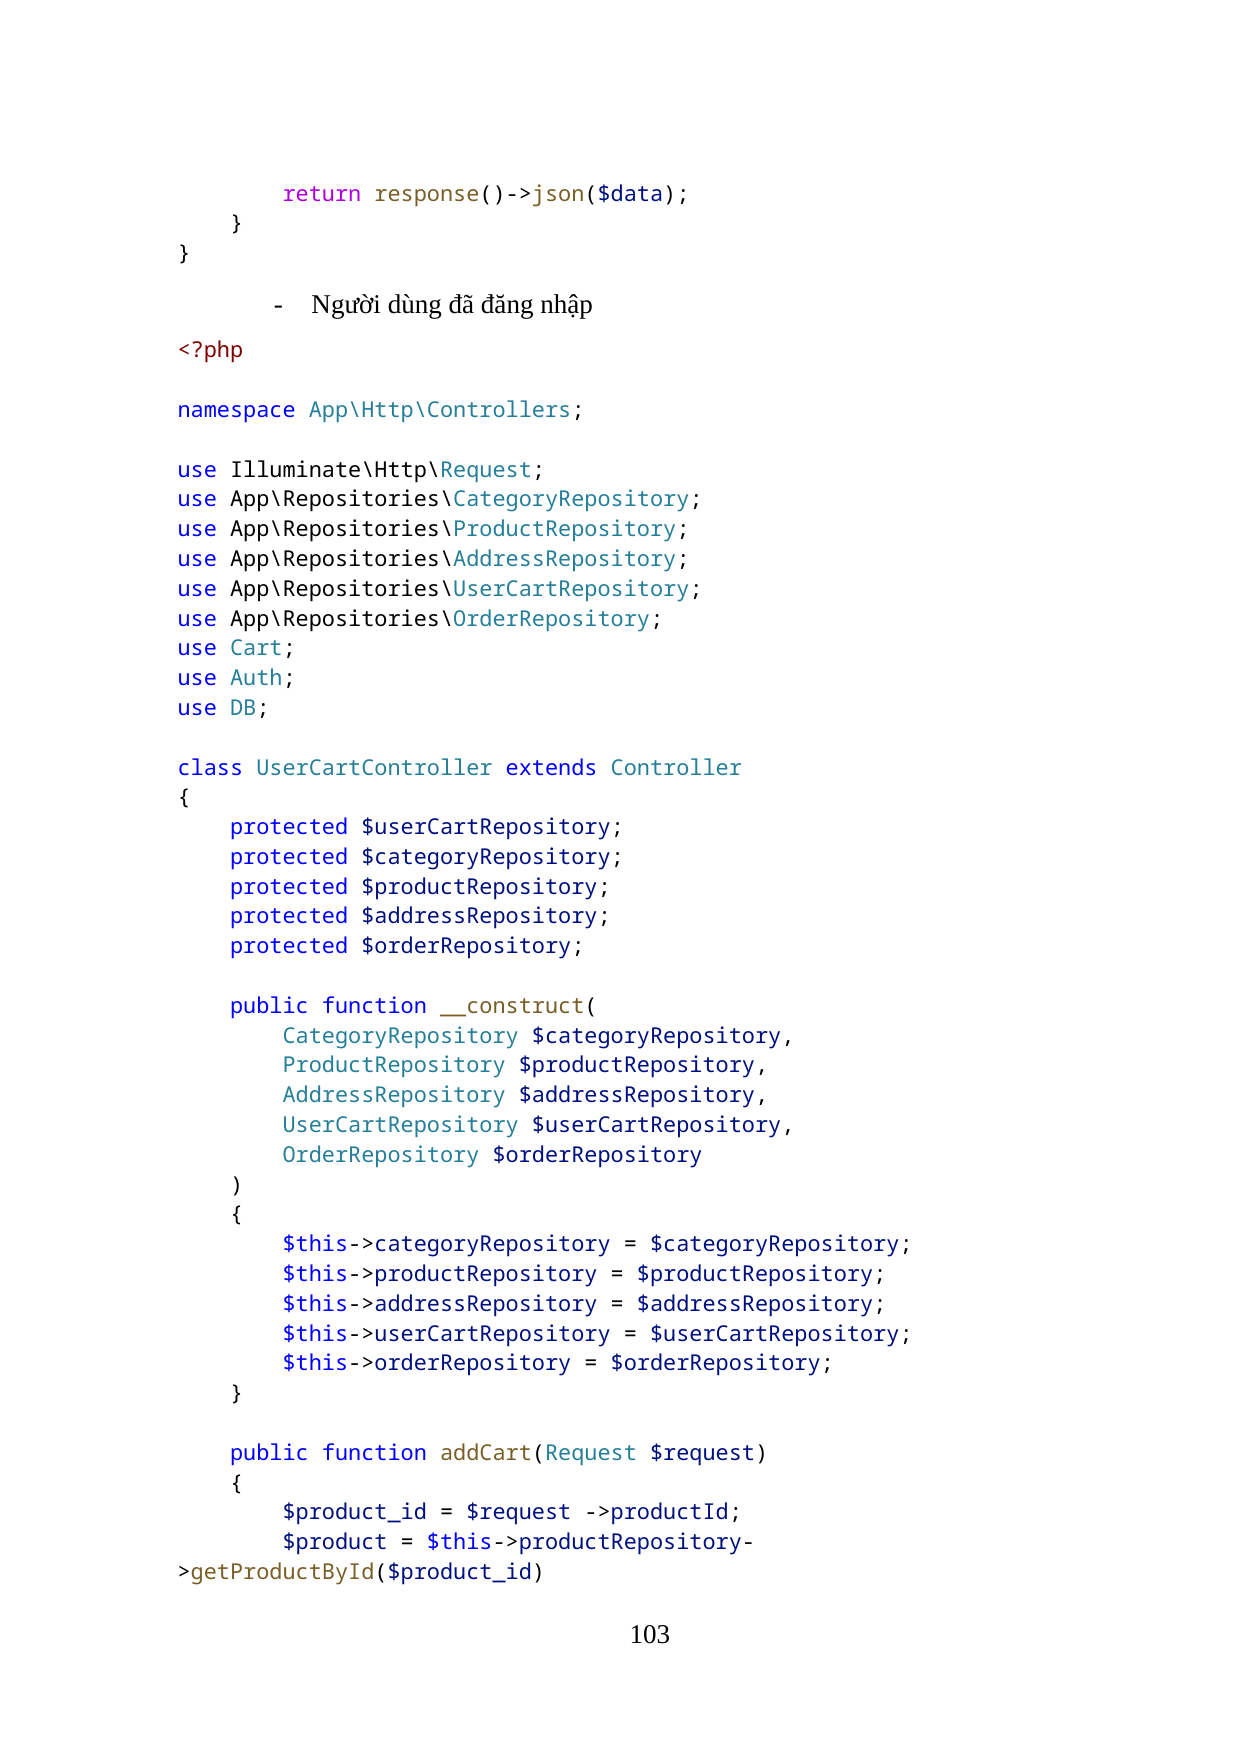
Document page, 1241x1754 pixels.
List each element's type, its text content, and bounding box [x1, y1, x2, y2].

text use App\Repositories\AddressRepository; [177, 543, 1122, 573]
text use App\Repositories\ProductRepository; [177, 513, 1122, 543]
text $product = $this->productRepository->getProductById($product_id) [177, 1526, 1122, 1586]
text { [177, 1198, 1122, 1228]
text $this->userCartRepository = $userCartRepository; [177, 1317, 1122, 1347]
text protected $userCartRepository; [177, 811, 1122, 841]
text { [177, 781, 1122, 811]
text protected $addressRepository; [177, 900, 1122, 930]
text $product_id = $request ->productId; [177, 1496, 1122, 1526]
text use App\Repositories\CategoryRepository; [177, 483, 1122, 513]
text ) [177, 1168, 1122, 1198]
text $this->categoryRepository = $categoryRepository; [177, 1228, 1122, 1258]
text public function addCart(Request $request) [177, 1437, 1122, 1466]
text public function __construct( [177, 990, 1122, 1019]
text use DB; [177, 692, 1122, 722]
text class UserCartController extends Controller [177, 751, 1122, 781]
list Người dùng đã đăng nhập [274, 288, 1122, 319]
text $this->productRepository = $productRepository; [177, 1258, 1122, 1288]
text protected $categoryRepository; [177, 841, 1122, 871]
text UserCartRepository $userCartRepository, [177, 1109, 1122, 1139]
text $this->orderRepository = $orderRepository; [177, 1347, 1122, 1377]
text CategoryRepository $categoryRepository, [177, 1019, 1122, 1049]
text ProductRepository $productRepository, [177, 1049, 1122, 1079]
text } [177, 1377, 1122, 1407]
text namespace App\Http\Controllers; [177, 394, 1122, 424]
text use App\Repositories\UserCartRepository; [177, 573, 1122, 602]
text AddressRepository $addressRepository, [177, 1079, 1122, 1109]
text $this->addressRepository = $addressRepository; [177, 1288, 1122, 1317]
text use Cart; [177, 632, 1122, 662]
text use Illuminate\Http\Request; [177, 453, 1122, 483]
text } [177, 207, 1122, 237]
text return response()->json($data); [177, 177, 1122, 207]
text use App\Repositories\OrderRepository; [177, 602, 1122, 632]
text <?php [177, 334, 1122, 364]
text protected $orderRepository; [177, 930, 1122, 960]
text { [177, 1466, 1122, 1496]
text OrderRepository $orderRepository [177, 1139, 1122, 1168]
text use Auth; [177, 662, 1122, 692]
text protected $productRepository; [177, 871, 1122, 900]
text } [177, 237, 1122, 267]
